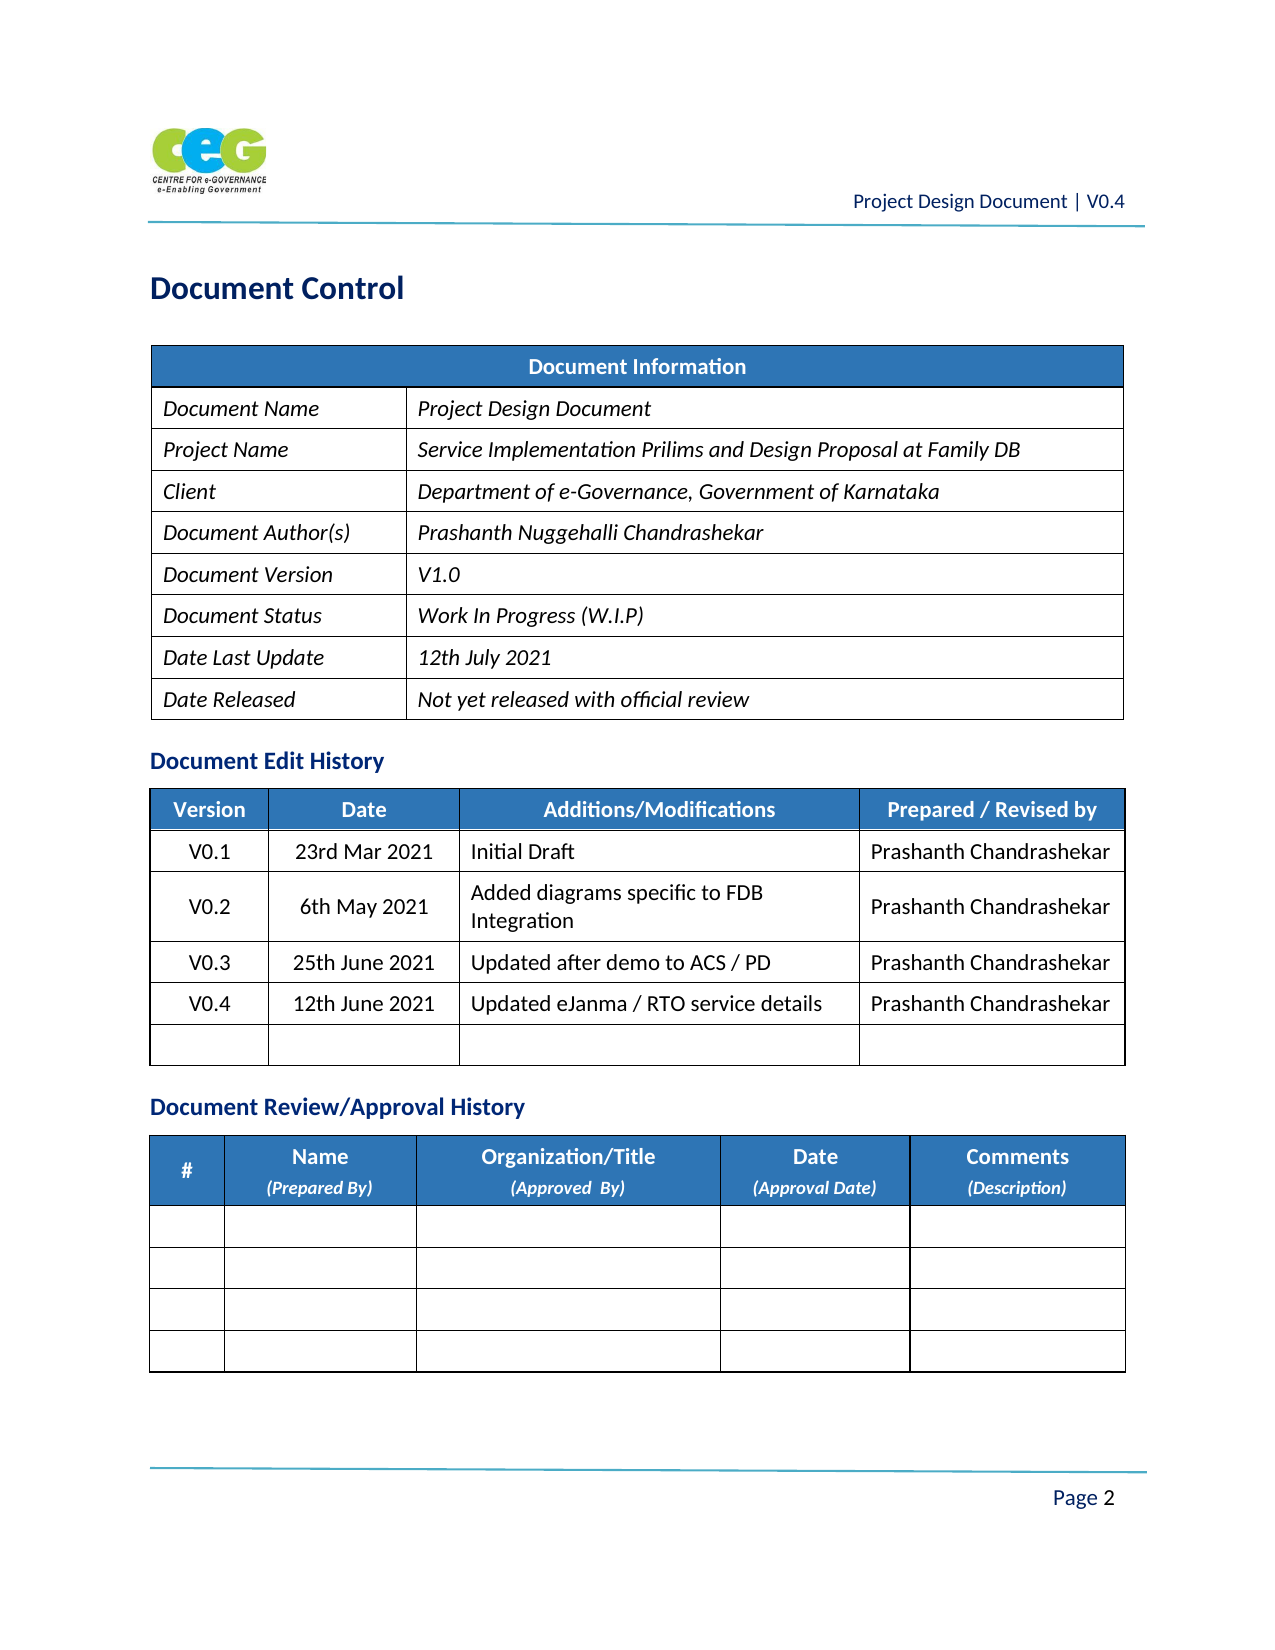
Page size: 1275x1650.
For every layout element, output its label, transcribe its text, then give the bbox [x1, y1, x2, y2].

table_header Name (Prepared By) [225, 1136, 416, 1205]
table_cell Updated after demo to ACS / PD [460, 942, 859, 982]
table_cell Document Author(s) [152, 512, 406, 553]
table_cell [150, 1248, 224, 1288]
table_cell Prashanth Chandrashekar [860, 872, 1124, 941]
table_cell [911, 1206, 1125, 1247]
table_cell V1.0 [407, 554, 1123, 594]
table_cell [721, 1248, 909, 1288]
table_cell Not yet released with official review [407, 679, 1123, 719]
table_cell V0.2 [151, 872, 268, 941]
table_cell [150, 1289, 224, 1330]
table_header Date (Approval Date) [721, 1136, 909, 1205]
table_header # [150, 1136, 224, 1205]
table_cell Prashanth Chandrashekar [860, 942, 1124, 982]
picture [150, 128, 267, 194]
table_header Prepared / Revised by [860, 789, 1124, 829]
table_cell Prashanth Chandrashekar [860, 831, 1124, 871]
table_cell Project Design Document [407, 388, 1123, 428]
table_cell [721, 1289, 909, 1330]
table_cell Client [152, 471, 406, 511]
table_header Date [269, 789, 459, 829]
table_cell Added diagrams specific to FDB Integration [460, 872, 859, 941]
table_cell Service Implementation Prilims and Design Proposal at Family DB [407, 429, 1123, 469]
table_cell 6th May 2021 [269, 872, 459, 941]
table_cell [721, 1331, 909, 1371]
table_cell Prashanth Nuggehalli Chandrashekar [407, 512, 1123, 553]
table_cell Initial Draft [460, 831, 859, 871]
text Document Control [150, 267, 1125, 307]
table_cell 12th June 2021 [269, 983, 459, 1024]
table_header Version [151, 789, 268, 829]
table_cell [150, 1331, 224, 1371]
table_cell V0.3 [151, 942, 268, 982]
table_cell [911, 1331, 1125, 1371]
table_header Comments (Description) [911, 1136, 1125, 1205]
table_cell Project Name [152, 429, 406, 469]
table_cell V0.4 [151, 983, 268, 1024]
table_header Additions/Modifications [460, 789, 859, 829]
table_cell 23rd Mar 2021 [269, 831, 459, 871]
table_cell [150, 1206, 224, 1247]
table_cell Updated eJanma / RTO service details [460, 983, 859, 1024]
table_cell 25th June 2021 [269, 942, 459, 982]
table_header Document Information [152, 346, 1123, 386]
table_cell Document Version [152, 554, 406, 594]
table_cell [225, 1248, 416, 1288]
table_cell [417, 1206, 720, 1247]
table_cell [417, 1248, 720, 1288]
table_cell Date Released [152, 679, 406, 719]
table_cell [460, 1025, 859, 1065]
table_cell [269, 1025, 459, 1065]
table_cell [417, 1289, 720, 1330]
table_cell Document Name [152, 388, 406, 428]
table_cell Date Last Update [152, 637, 406, 677]
table_cell [225, 1289, 416, 1330]
table_cell [860, 1025, 1124, 1065]
table_cell [911, 1248, 1125, 1288]
table_cell [911, 1289, 1125, 1330]
table_cell V0.1 [151, 831, 268, 871]
table_cell [225, 1206, 416, 1247]
text Document Edit History [150, 745, 1125, 776]
table_cell [225, 1331, 416, 1371]
table_header Organization/Title (Approved By) [417, 1136, 720, 1205]
table_cell Department of e-Governance, Government of Karnataka [407, 471, 1123, 511]
table_cell 12th July 2021 [407, 637, 1123, 677]
picture [202, 139, 210, 145]
table_cell Prashanth Chandrashekar [860, 983, 1124, 1024]
table_cell Document Status [152, 595, 406, 636]
table_cell [151, 1025, 268, 1065]
table_cell Work In Progress (W.I.P) [407, 595, 1123, 636]
text Document Review/Approval History [150, 1091, 1125, 1122]
table_cell [721, 1206, 909, 1247]
table_cell [417, 1331, 720, 1371]
